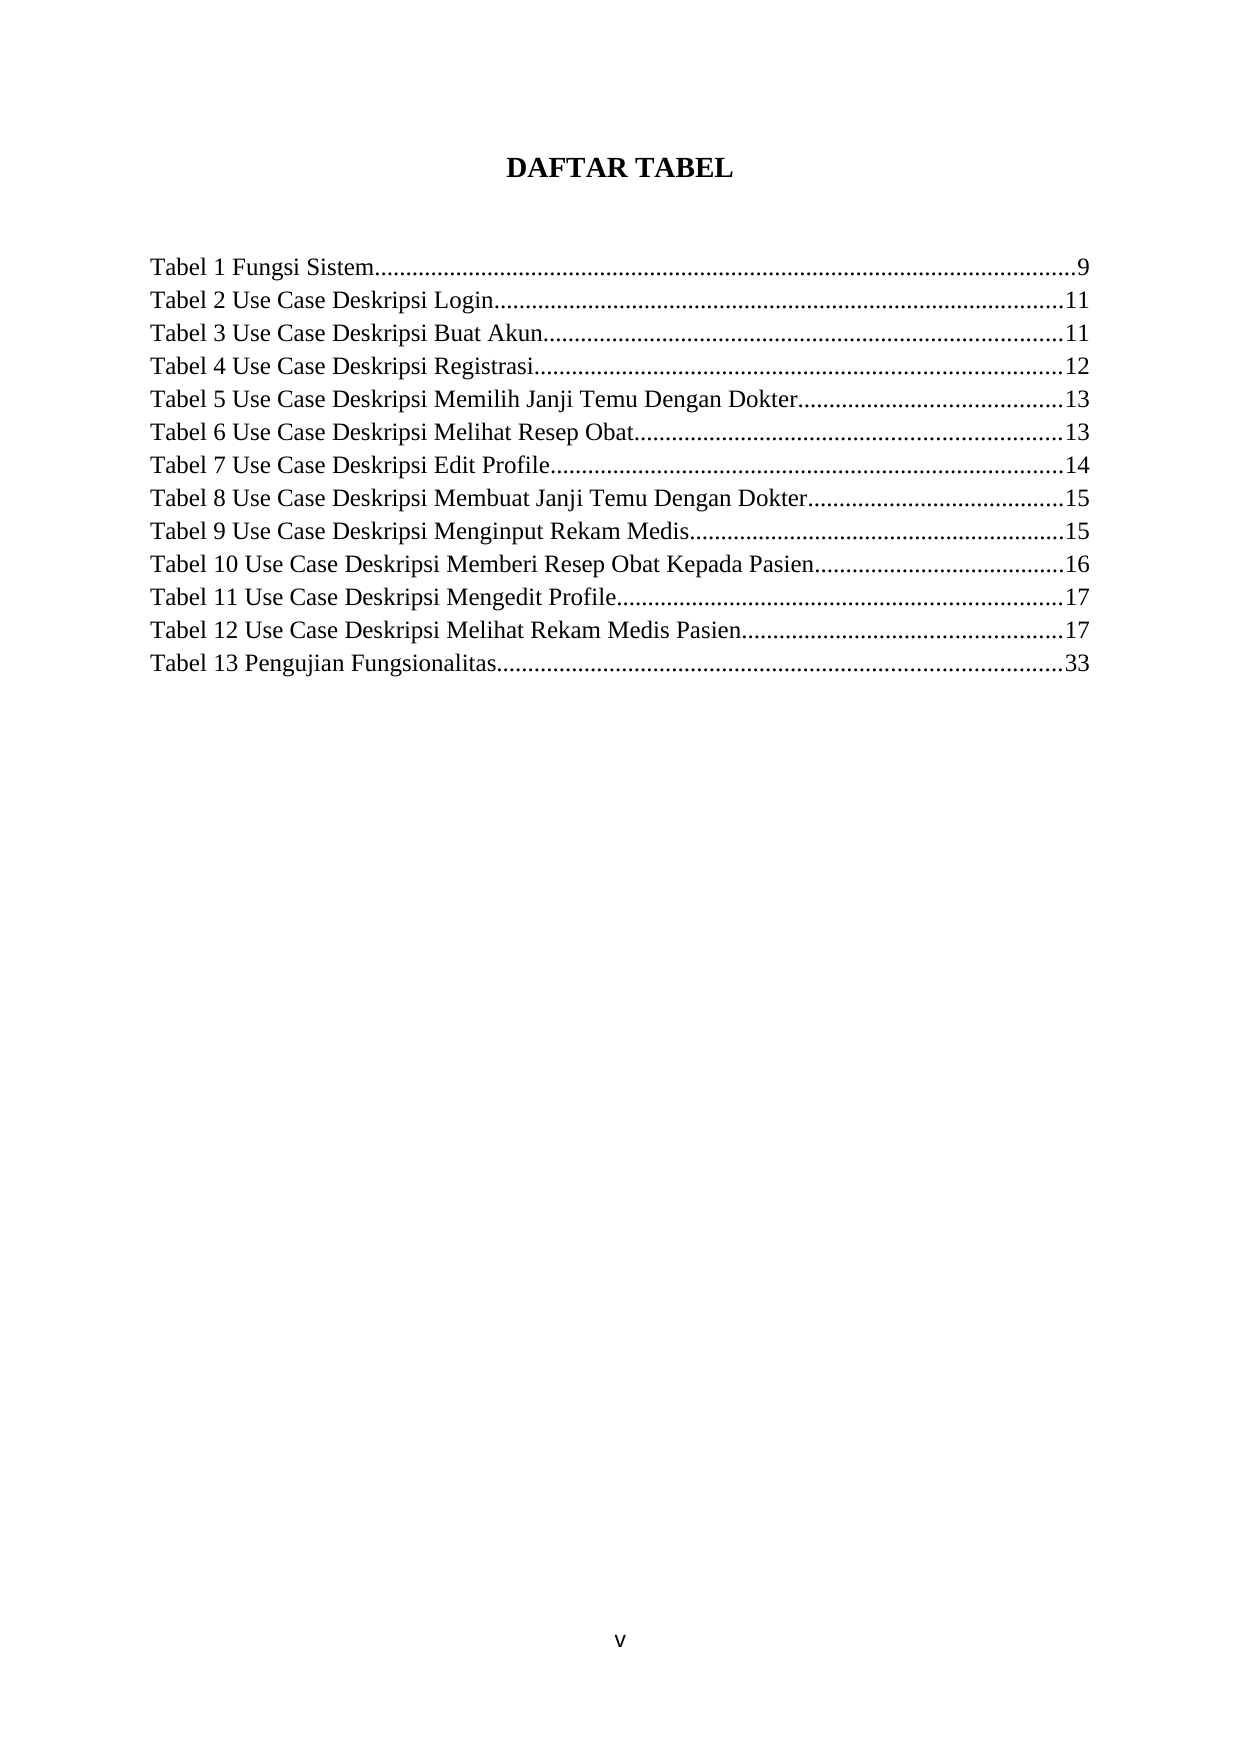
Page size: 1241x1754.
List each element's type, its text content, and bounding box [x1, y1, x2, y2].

text Tabel 4 Use Case Deskripsi Registrasi 12 [150, 351, 1090, 380]
text Tabel 2 Use Case Deskripsi Login 11 [150, 285, 1090, 314]
text Tabel 13 Pengujian Fungsionalitas 33 [150, 648, 1090, 677]
text Tabel 8 Use Case Deskripsi Membuat Janji Temu Dengan Dokter 15 [150, 483, 1090, 512]
text Tabel 11 Use Case Deskripsi Mengedit Profile 17 [150, 582, 1090, 611]
text Tabel 1 Fungsi Sistem 9 [150, 252, 1090, 281]
text Tabel 6 Use Case Deskripsi Melihat Resep Obat 13 [150, 417, 1090, 446]
text Tabel 5 Use Case Deskripsi Memilih Janji Temu Dengan Dokter 13 [150, 384, 1090, 413]
text Tabel 9 Use Case Deskripsi Menginput Rekam Medis 15 [150, 516, 1090, 545]
subtitle DAFTAR TABEL [150, 150, 1090, 183]
text Tabel 10 Use Case Deskripsi Memberi Resep Obat Kepada Pasien 16 [150, 549, 1090, 578]
text Tabel 7 Use Case Deskripsi Edit Profile 14 [150, 450, 1090, 479]
text Tabel 12 Use Case Deskripsi Melihat Rekam Medis Pasien 17 [150, 615, 1090, 644]
text Tabel 3 Use Case Deskripsi Buat Akun 11 [150, 318, 1090, 347]
